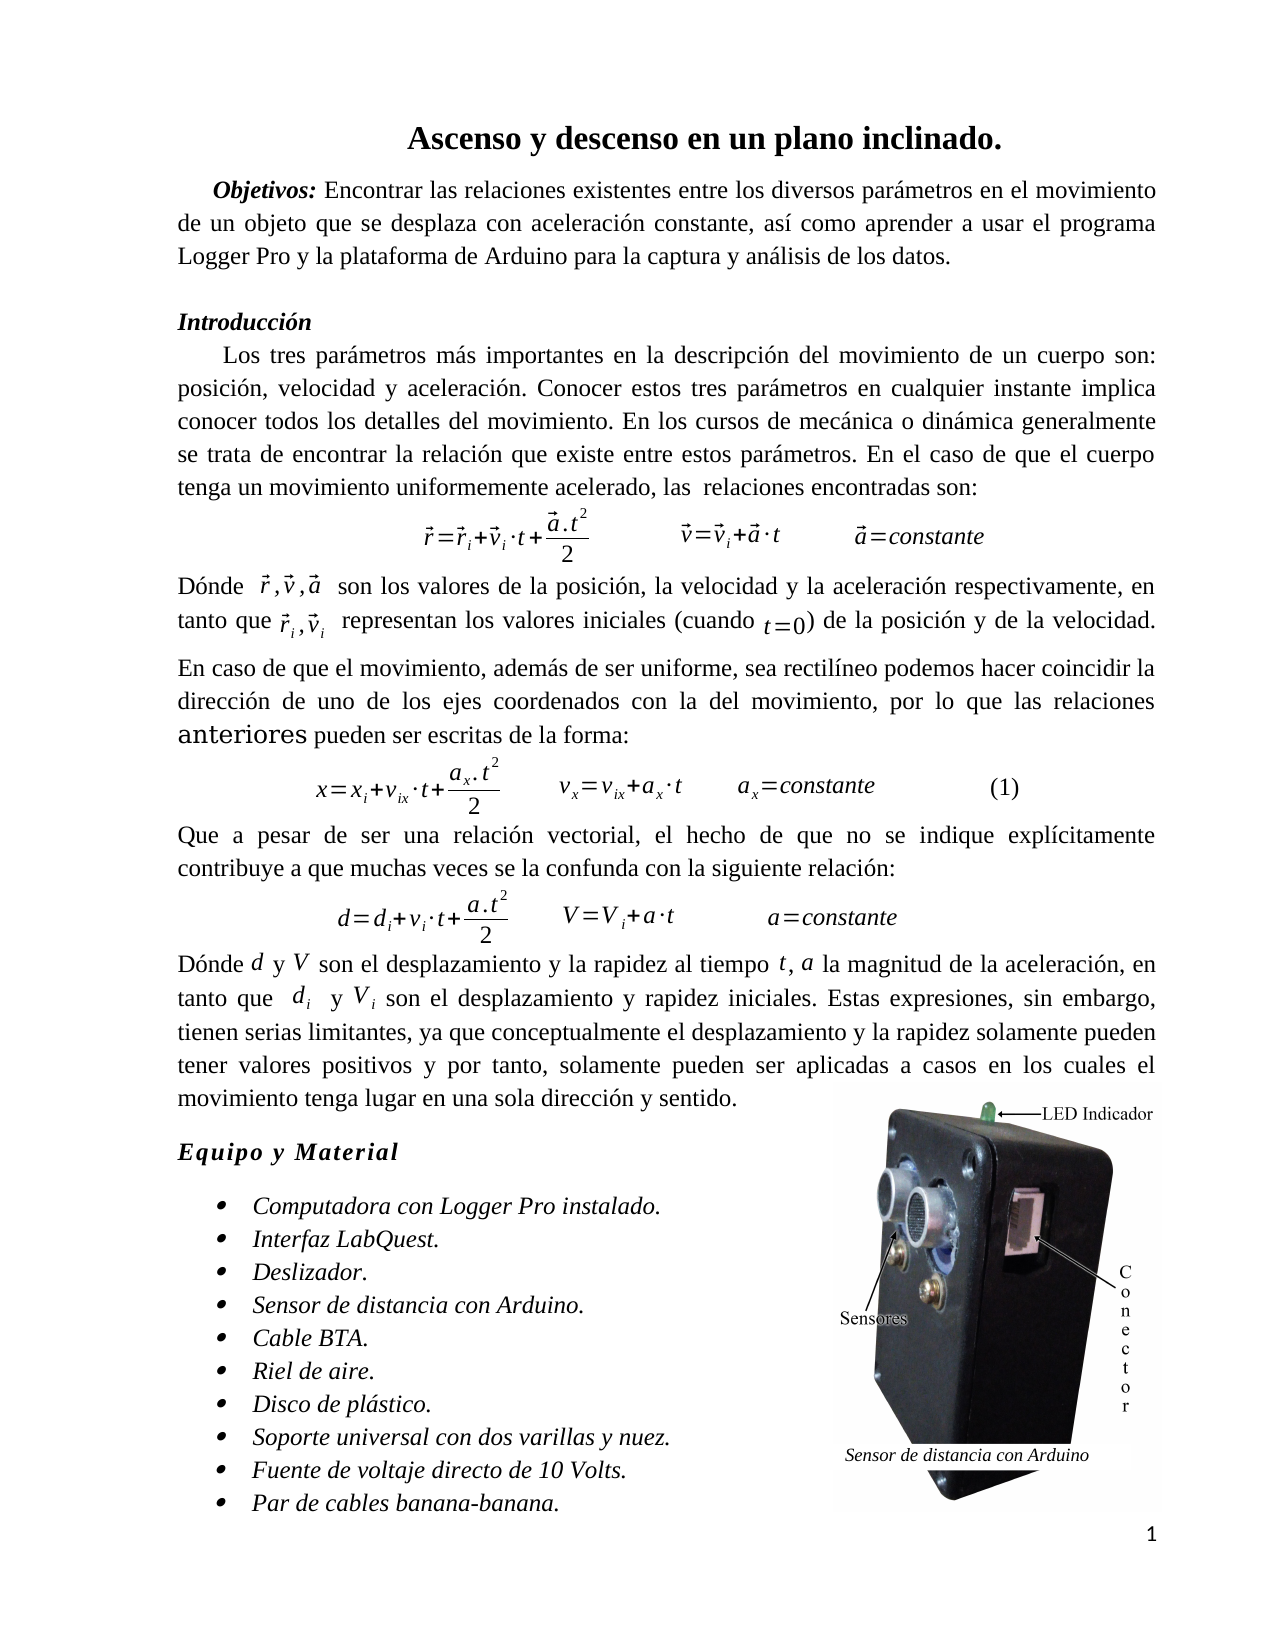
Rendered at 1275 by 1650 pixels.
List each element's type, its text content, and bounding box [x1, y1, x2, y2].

text Equipo y Material [177, 1137, 1157, 1166]
text Los tres parámetros más importantes en la descripción del movimiento de un cuerpo son: posición, velocidad y aceleración. Conocer estos tres parámetros en cualquier instante implica conocer todos los detalles del movimiento. En los cursos de mecánica o dinámica generalmente se trata de encontrar la relación que existe entre estos parámetros. En el caso de que el cuerpo tenga un movimiento uniformemente acelerado, las relaciones encontradas son: [177, 340, 1157, 501]
text Dónde son los valores de la posición, la velocidad y la aceleración respectivamente, en tanto que representan los valores iniciales (cuando ) de la posición y de la velocidad. En caso de que el movimiento, además de ser uniforme, sea rectilíneo podemos hacer coincidir la dirección de uno de los ejes coordenados con la del movimiento, por lo que las relaciones anteriores pueden ser escritas de la forma: [177, 571, 1157, 749]
list Disco de plástico. [215, 1389, 1157, 1418]
list Computadora con Logger Pro instalado. [215, 1191, 1157, 1220]
picture [832, 1082, 1162, 1512]
list Sensor de distancia con Arduino. [215, 1290, 1157, 1319]
text Ascenso y descenso en un plano inclinado. [177, 118, 1157, 156]
text (1) [177, 754, 1157, 820]
list Riel de aire. [215, 1356, 1157, 1385]
list Deslizador. [215, 1257, 1157, 1286]
list Soporte universal con dos varillas y nuez. [215, 1422, 1157, 1451]
list Par de cables banana-banana. [214, 1488, 1157, 1517]
list Fuente de voltaje directo de 10 Volts. [214, 1455, 1157, 1484]
text Dónde y son el desplazamiento y la rapidez al tiempo , la magnitud de la aceleración, en tanto que y son el desplazamiento y rapidez iniciales. Estas expresiones, sin embargo, tienen serias limitantes, ya que conceptualmente el desplazamiento y la rapidez solamente pueden tener valores positivos y por tanto, solamente pueden ser aplicadas a casos en los cuales el movimiento tenga lugar en una sola dirección y sentido. [177, 948, 1157, 1112]
text Introducción [177, 307, 1157, 336]
text Objetivos: Encontrar las relaciones existentes entre los diversos parámetros en el movimiento de un objeto que se desplaza con aceleración constante, así como aprender a usar el programa Logger Pro y la plataforma de Arduino para la captura y análisis de los datos. [177, 175, 1157, 269]
text Que a pesar de ser una relación vectorial, el hecho de que no se indique explícitamente contribuye a que muchas veces se la confunda con la siguiente relación: [177, 820, 1157, 882]
list Interfaz LabQuest. [215, 1224, 1157, 1253]
list Cable BTA. [215, 1323, 1157, 1352]
